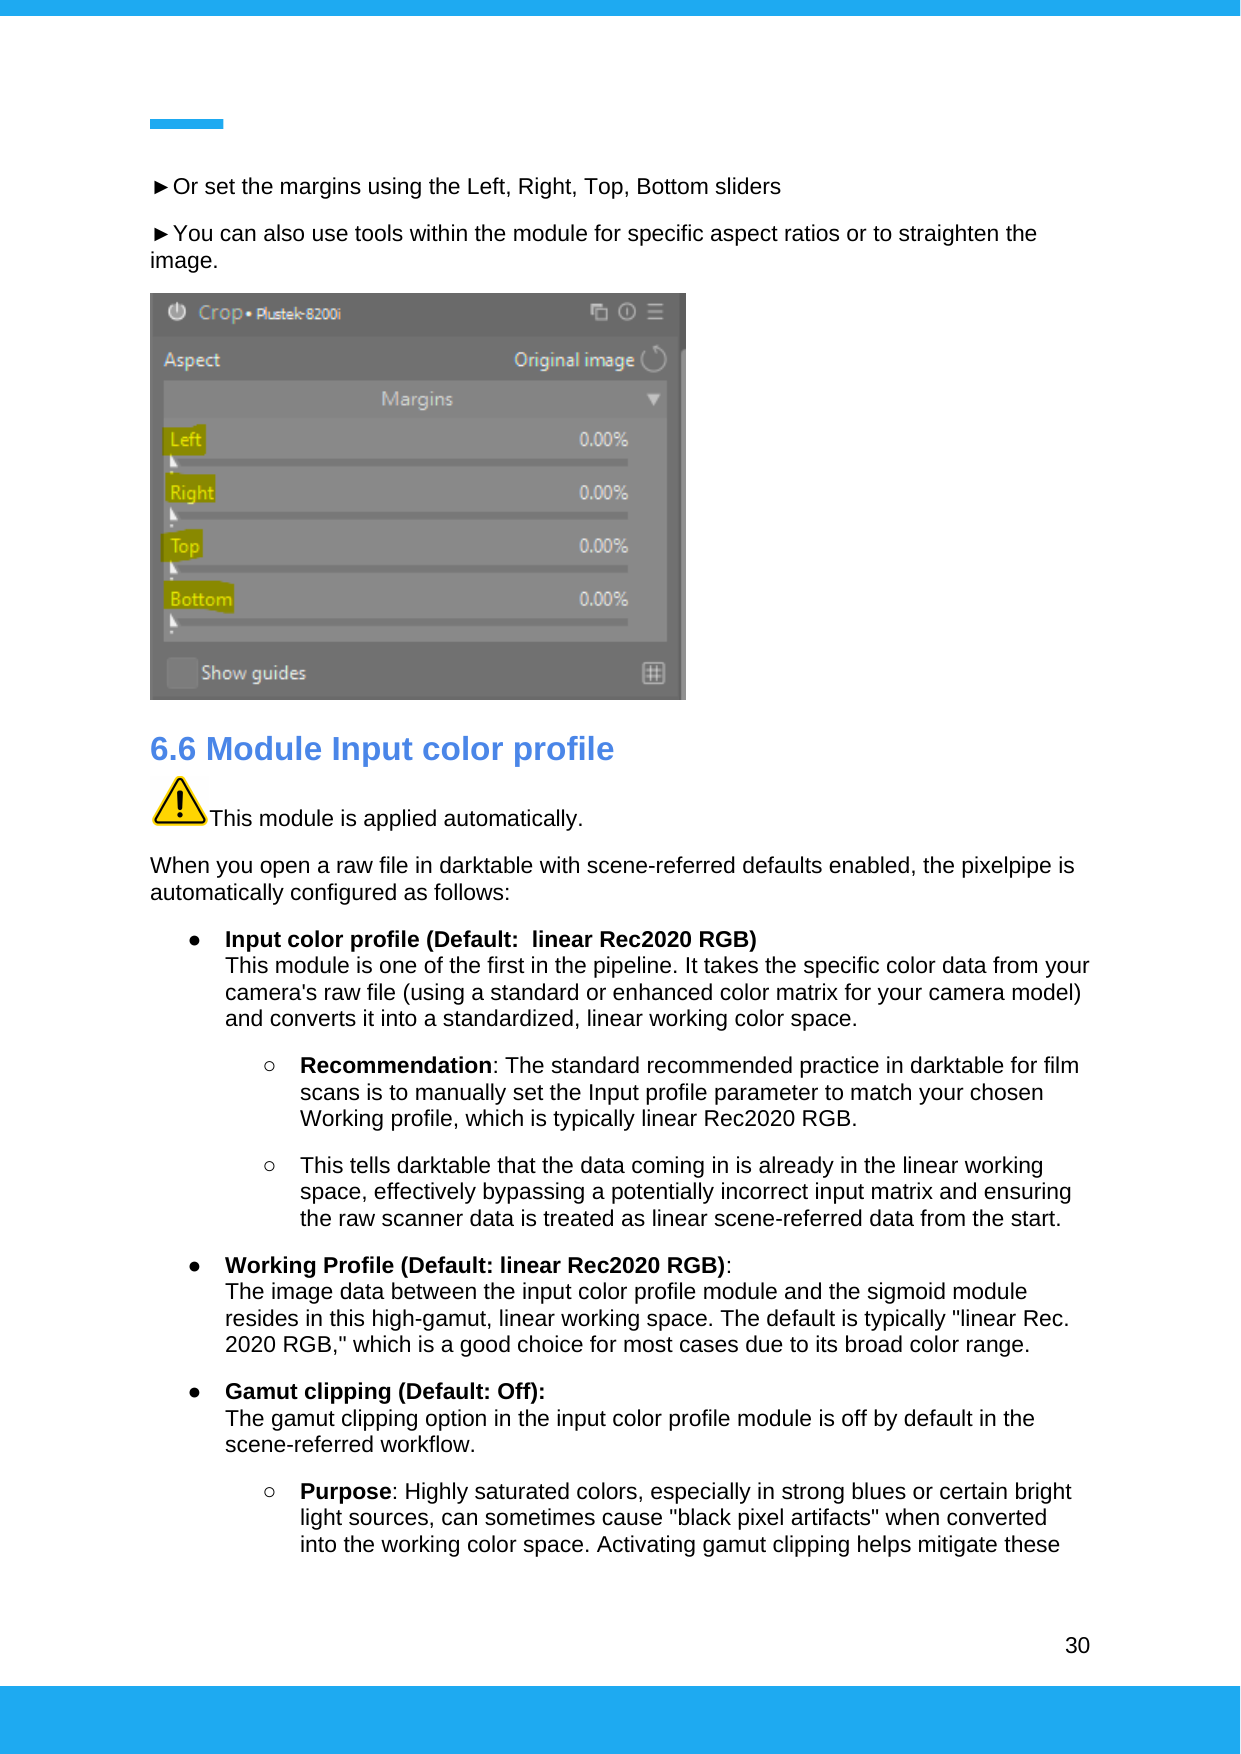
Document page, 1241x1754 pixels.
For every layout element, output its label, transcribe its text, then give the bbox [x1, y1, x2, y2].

list Gamut clipping (Default: Off): The gamut clipping option in the input color profile module is off by default in the scene-referred workflow. [187, 1378, 1090, 1457]
picture [150, 776, 209, 827]
list This tells darktable that the data coming in is already in the linear working space, effectively bypassing a potentially incorrect input matrix and ensuring the raw scanner data is treated as linear scene-referred data from the start. [262, 1152, 1090, 1231]
picture [0, 1686, 1241, 1754]
picture [0, 0, 1241, 16]
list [262, 1478, 1090, 1557]
text When you open a raw file in darktable with scene-referred defaults enabled, the pixelpipe is automatically configured as follows: [150, 852, 1090, 905]
text ►You can also use tools within the module for specific aspect ratios or to straighten the image. [150, 220, 1090, 273]
text ►Or set the margins using the Left, Right, Top, Bottom sliders [150, 173, 1090, 199]
picture [150, 119, 224, 129]
list Input color profile (Default: linear Rec2020 RGB) This module is one of the first in the pipeline. It takes the specific color data from your camera's raw file (using a standard or enhanced color matrix for your camera model) and converts it into a standardized, linear working color space. [187, 926, 1090, 1031]
text This module is applied automatically. [150, 776, 1090, 831]
picture [150, 293, 686, 700]
list Working Profile (Default: linear Rec2020 RGB): The image data between the input color profile module and the sigmoid module resides in this high-gamut, linear working space. The default is typically "linear Rec. 2020 RGB," which is a good choice for most cases due to its broad color range. [187, 1252, 1090, 1357]
subtitle 6.6 Module Input color profile [150, 729, 1090, 768]
list Recommendation: The standard recommended practice in darktable for film scans is to manually set the Input profile parameter to match your chosen Working profile, which is typically linear Rec2020 RGB. [262, 1052, 1090, 1131]
